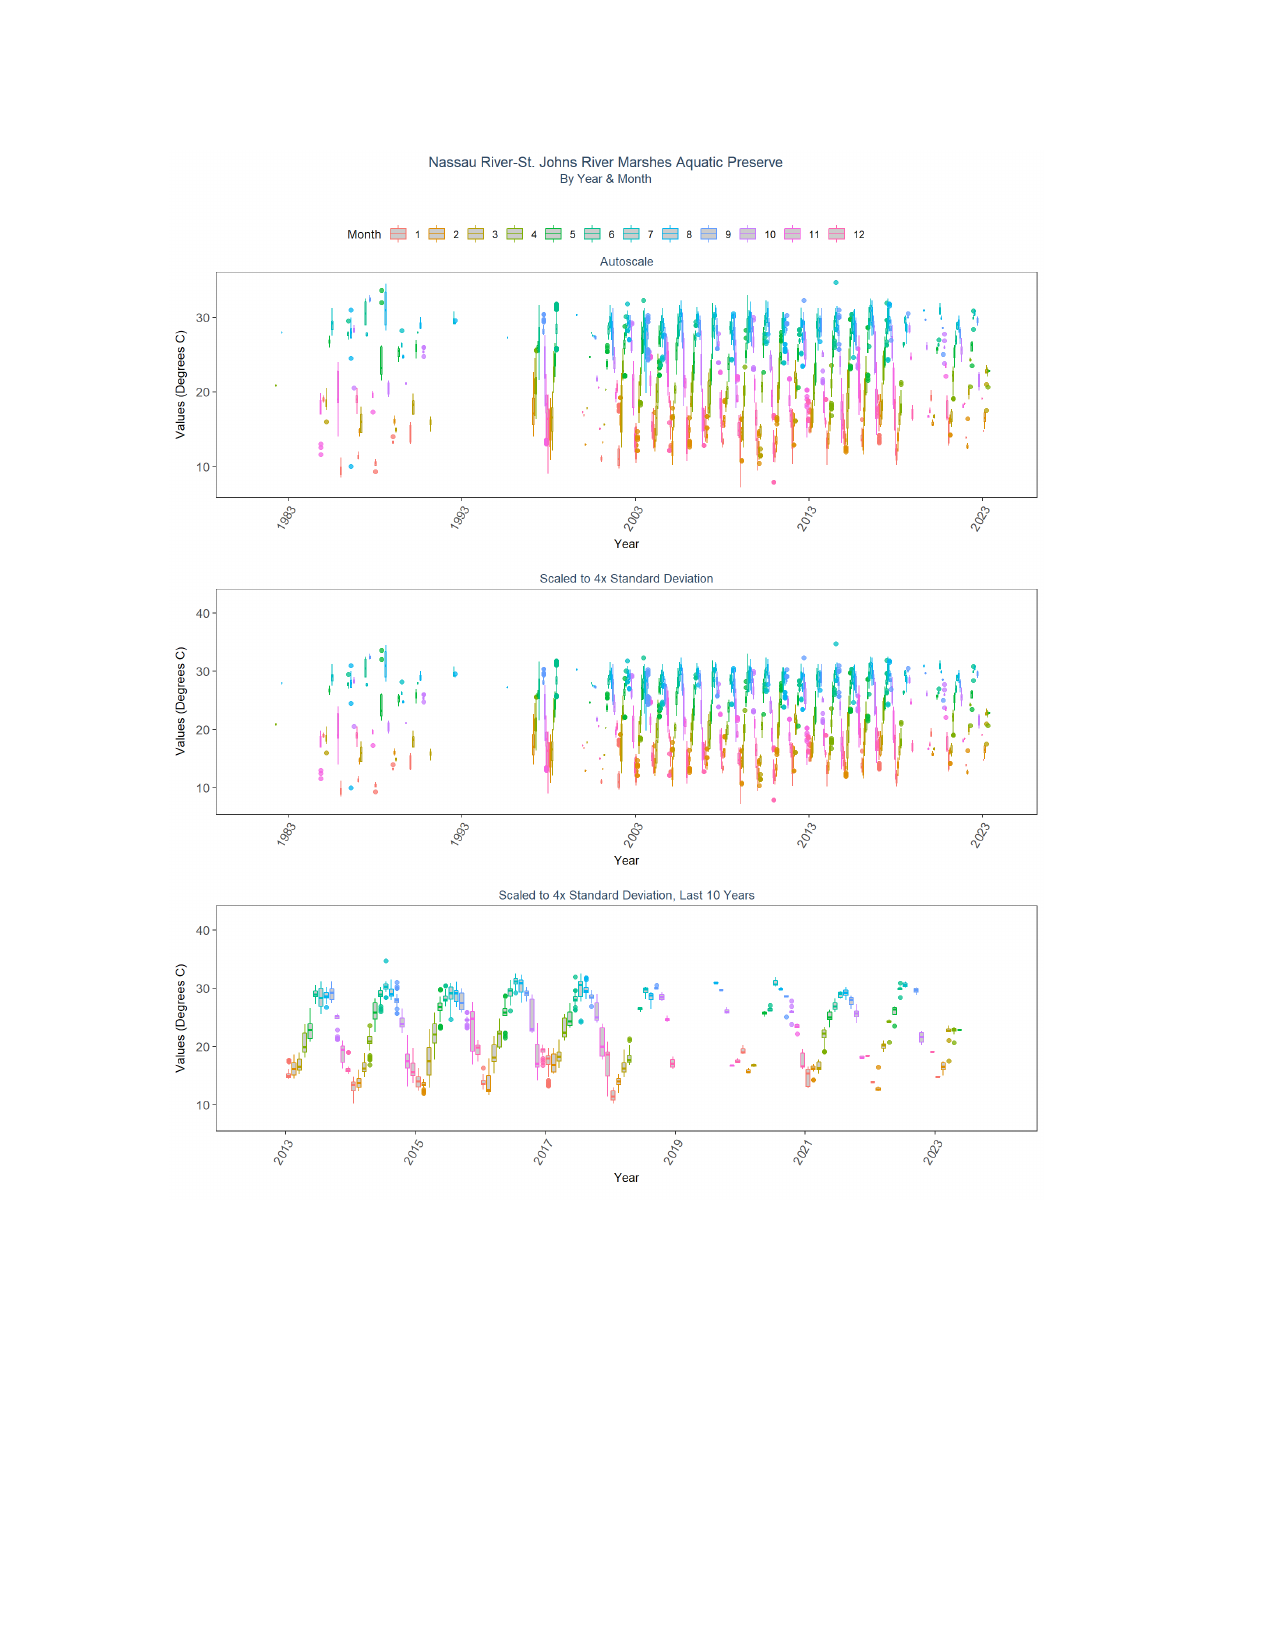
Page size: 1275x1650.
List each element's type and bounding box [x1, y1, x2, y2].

picture [168, 150, 1044, 1200]
